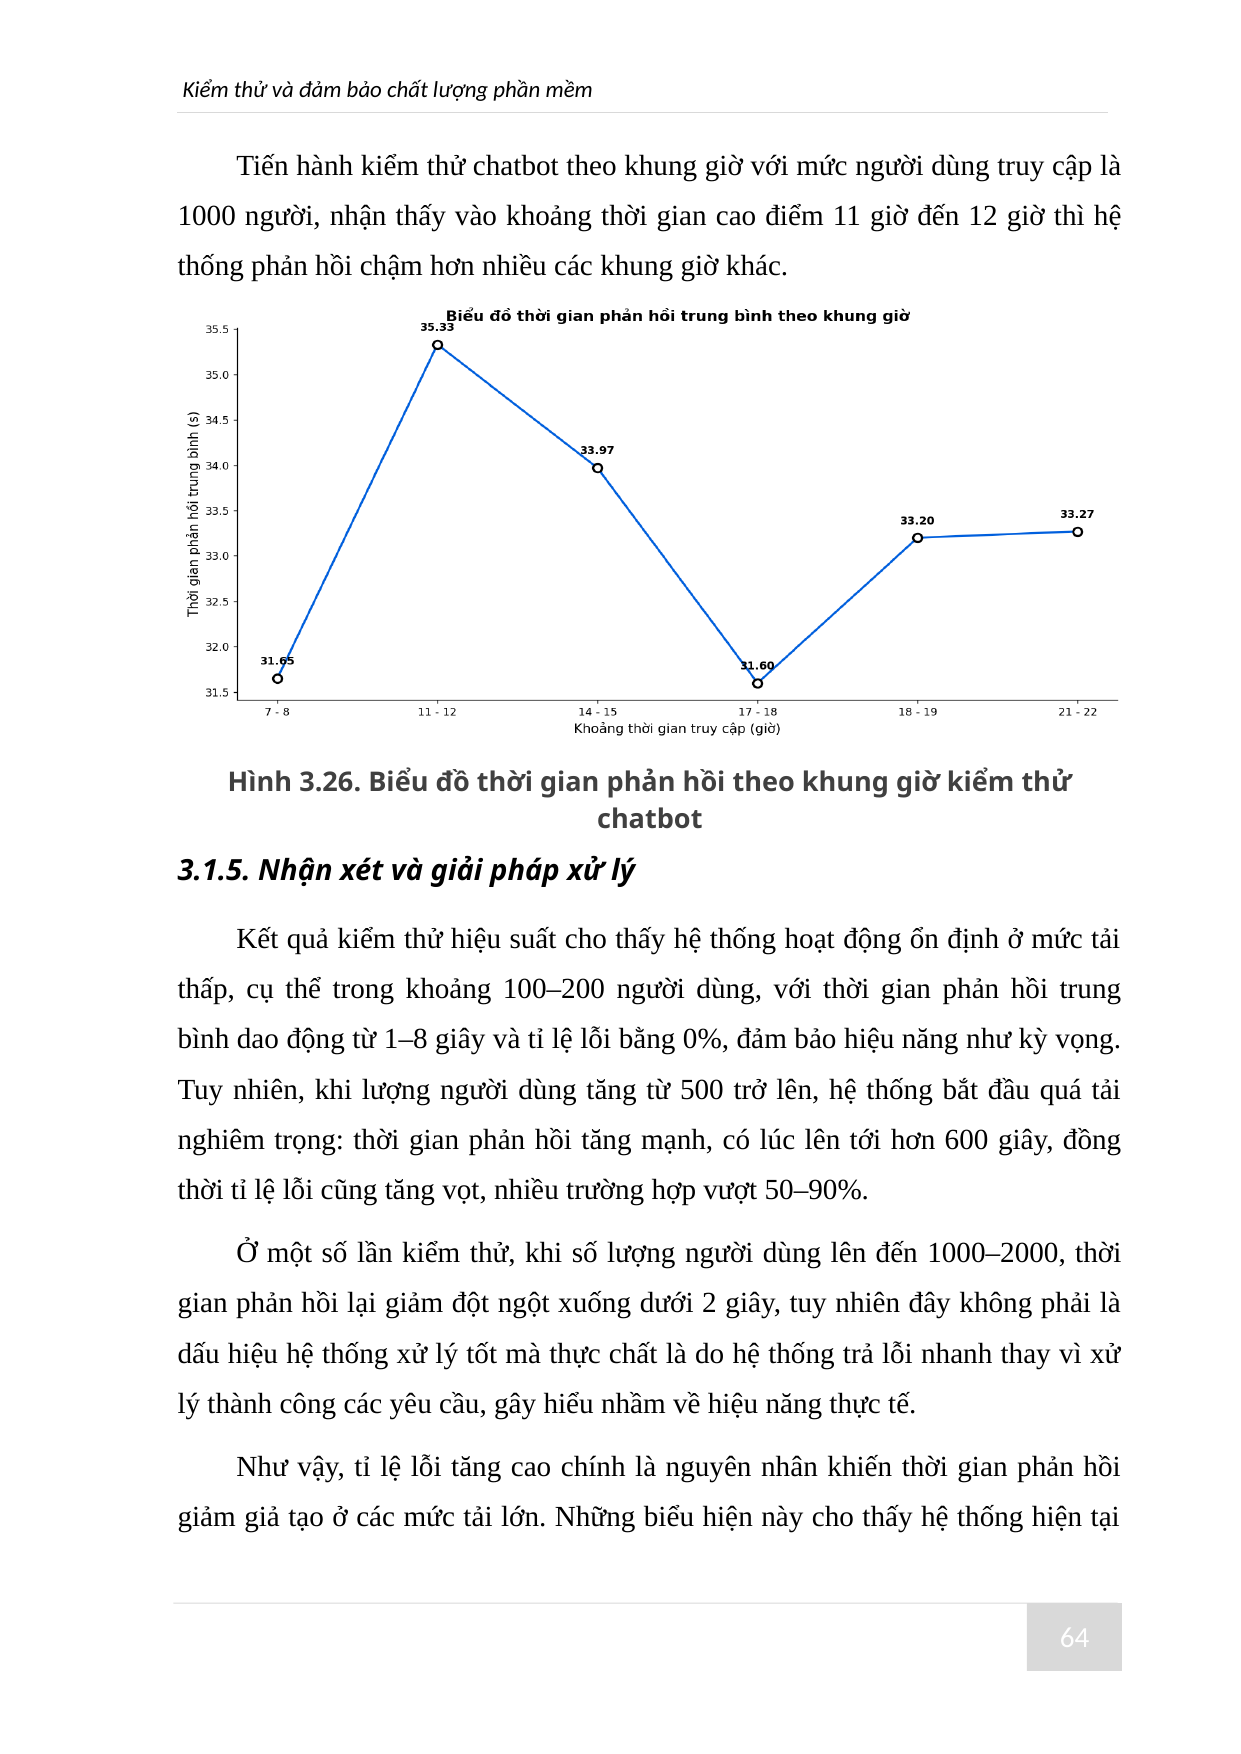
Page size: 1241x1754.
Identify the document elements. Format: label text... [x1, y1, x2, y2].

picture [177, 298, 1123, 737]
text 3.1.5. Nhận xét và giải pháp xử lý [177, 849, 1122, 888]
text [177, 1449, 1122, 1533]
text Ở một số lần kiểm thử, khi số lượng người dùng lên đến 1000–2000, thời gian phản hồi lại giảm đột ngột xuống dưới 2 giây, tuy nhiên đây không phải là dấu hiệu hệ thống xử lý tốt mà thực chất là do hệ thống trả lỗi nhanh thay vì xử lý thành công các yêu cầu, gây hiểu nhầm về hiệu năng thực tế. [177, 1235, 1122, 1420]
text Tiến hành kiểm thử chatbot theo khung giờ với mức người dùng truy cập là 1000 người, nhận thấy vào khoảng thời gian cao điểm 11 giờ đến 12 giờ thì hệ thống phản hồi chậm hơn nhiều các khung giờ khác. [177, 148, 1122, 282]
text Kết quả kiểm thử hiệu suất cho thấy hệ thống hoạt động ổn định ở mức tải thấp, cụ thể trong khoảng 100–200 người dùng, với thời gian phản hồi trung bình dao động từ 1–8 giây và tỉ lệ lỗi bằng 0%, đảm bảo hiệu năng như kỳ vọng. Tuy nhiên, khi lượng người dùng tăng từ 500 trở lên, hệ thống bắt đầu quá tải nghiêm trọng: thời gian phản hồi tăng mạnh, có lúc lên tới hơn 600 giây, đồng thời tỉ lệ lỗi cũng tăng vọt, nhiều trường hợp vượt 50–90%. [177, 921, 1122, 1206]
text Hình 3.26. Biểu đồ thời gian phản hồi theo khung giờ kiểm thử chatbot [177, 763, 1122, 836]
